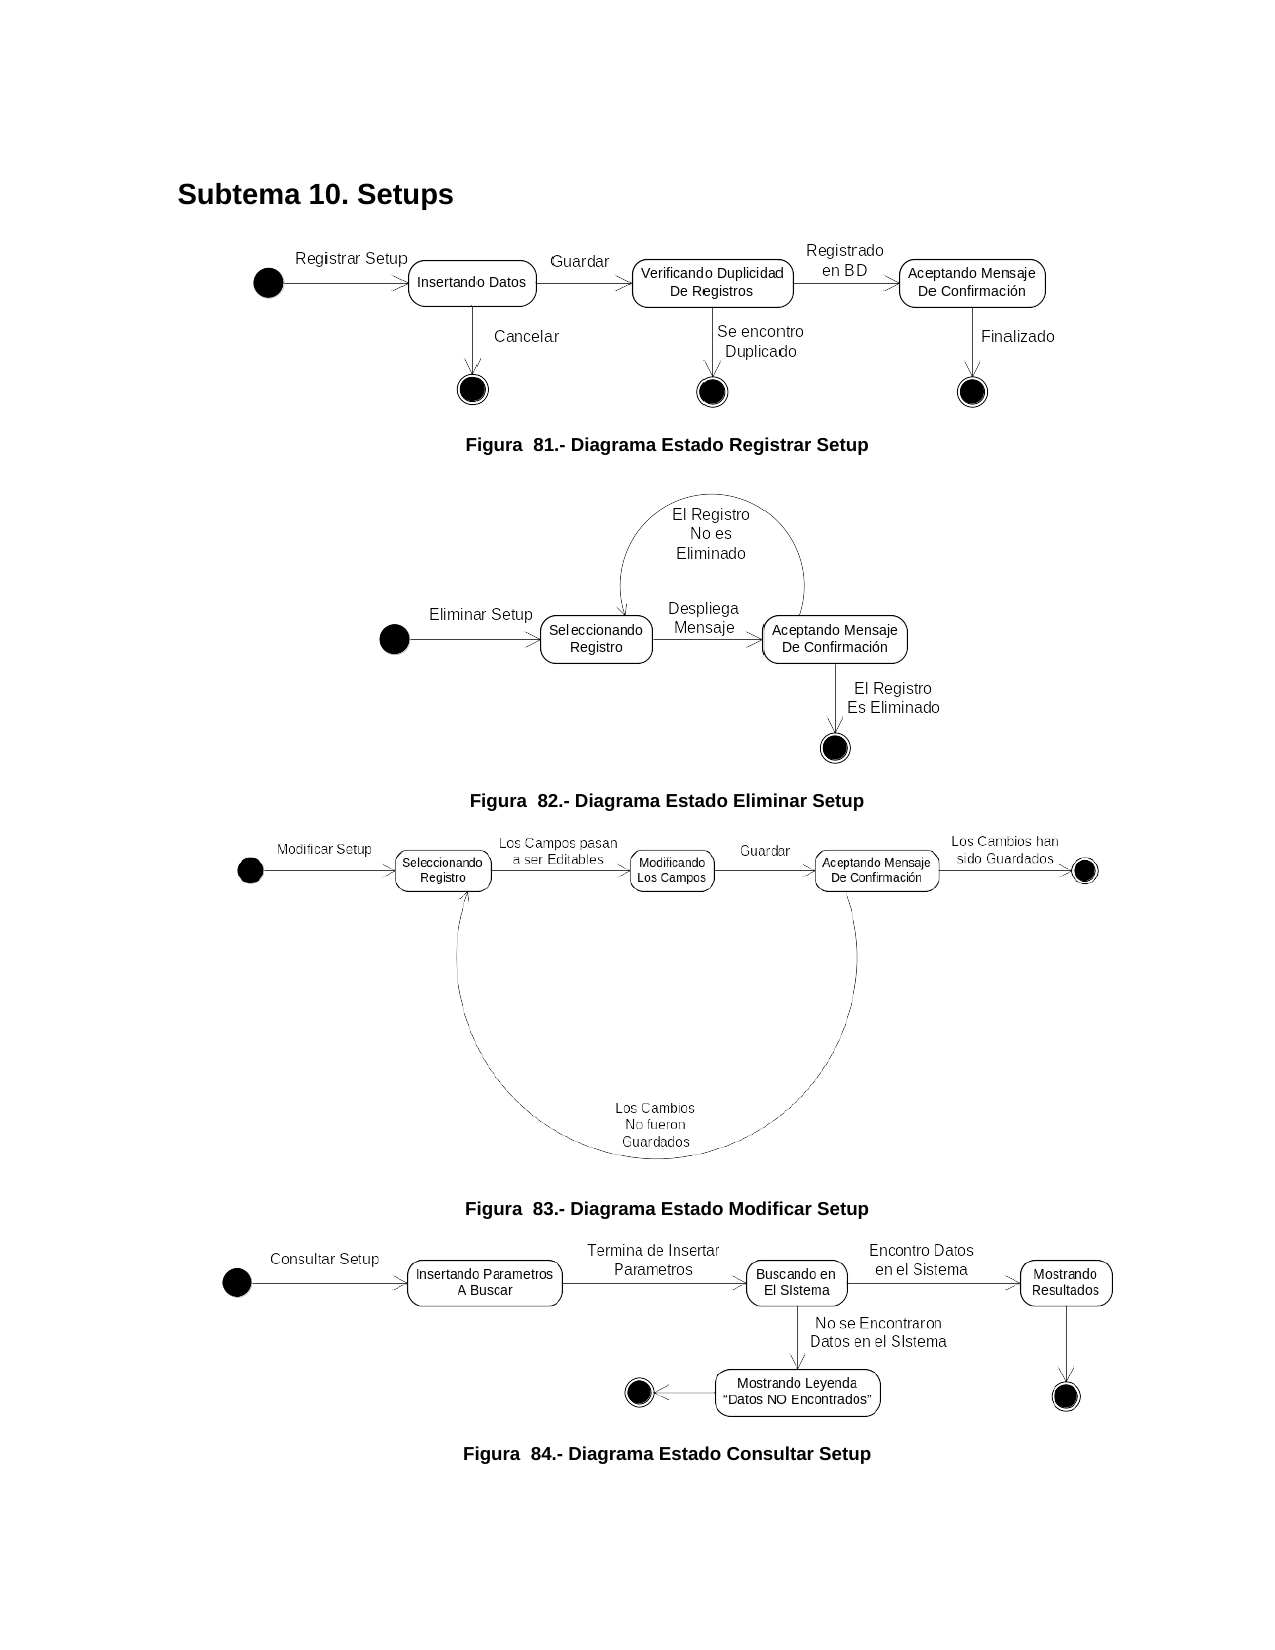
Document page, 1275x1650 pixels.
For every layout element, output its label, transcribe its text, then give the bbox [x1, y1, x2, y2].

subtitle Subtema 10. Setups [177, 177, 1157, 211]
